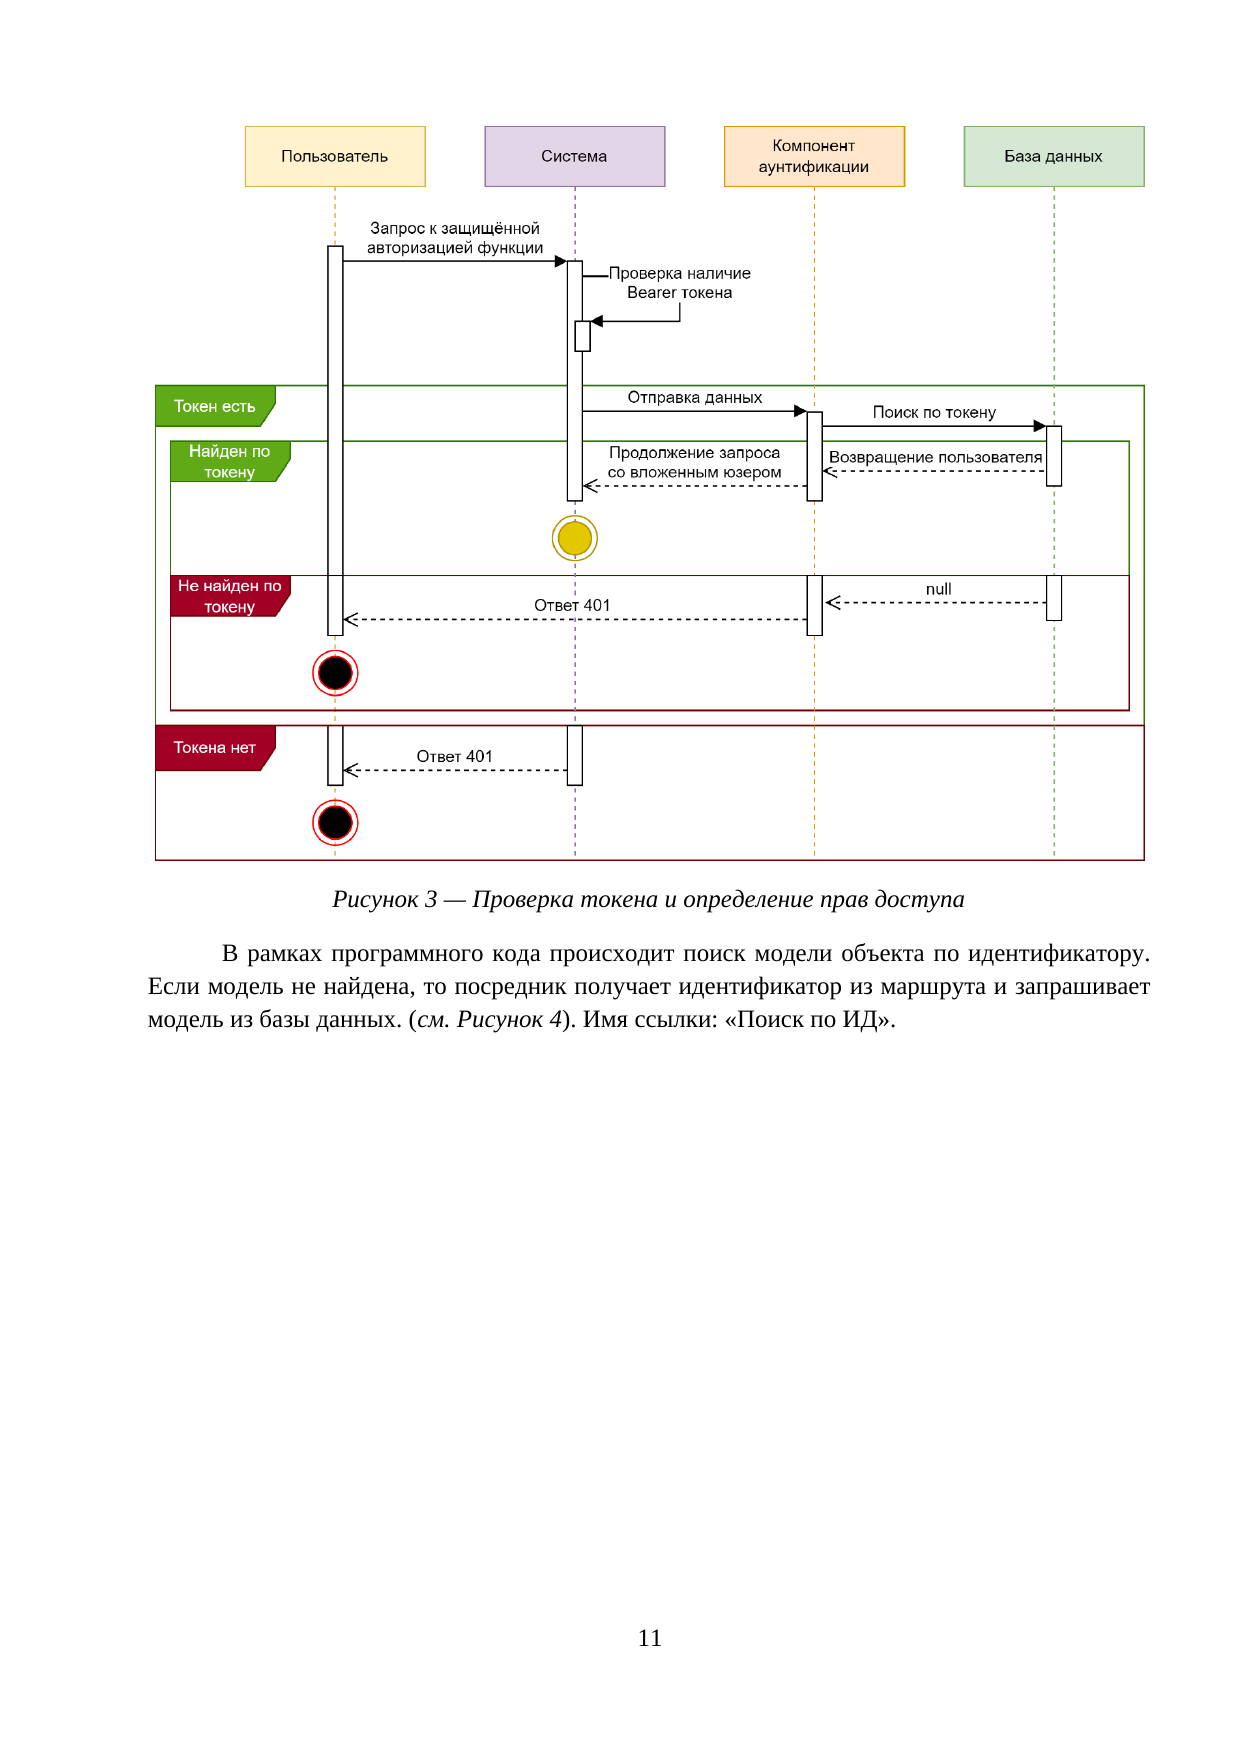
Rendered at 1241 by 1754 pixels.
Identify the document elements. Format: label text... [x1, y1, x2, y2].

picture [147, 118, 1152, 868]
text Рисунок 3 — Проверка токена и определение прав доступа [148, 884, 1152, 913]
text В рамках программного кода происходит поиск модели объекта по идентификатору. Если модель не найдена, то посредник получает идентификатор из маршрута и запрашивает модель из базы данных. (см. Рисунок 4). Имя ссылки: «Поиск по ИД». [148, 938, 1152, 1033]
